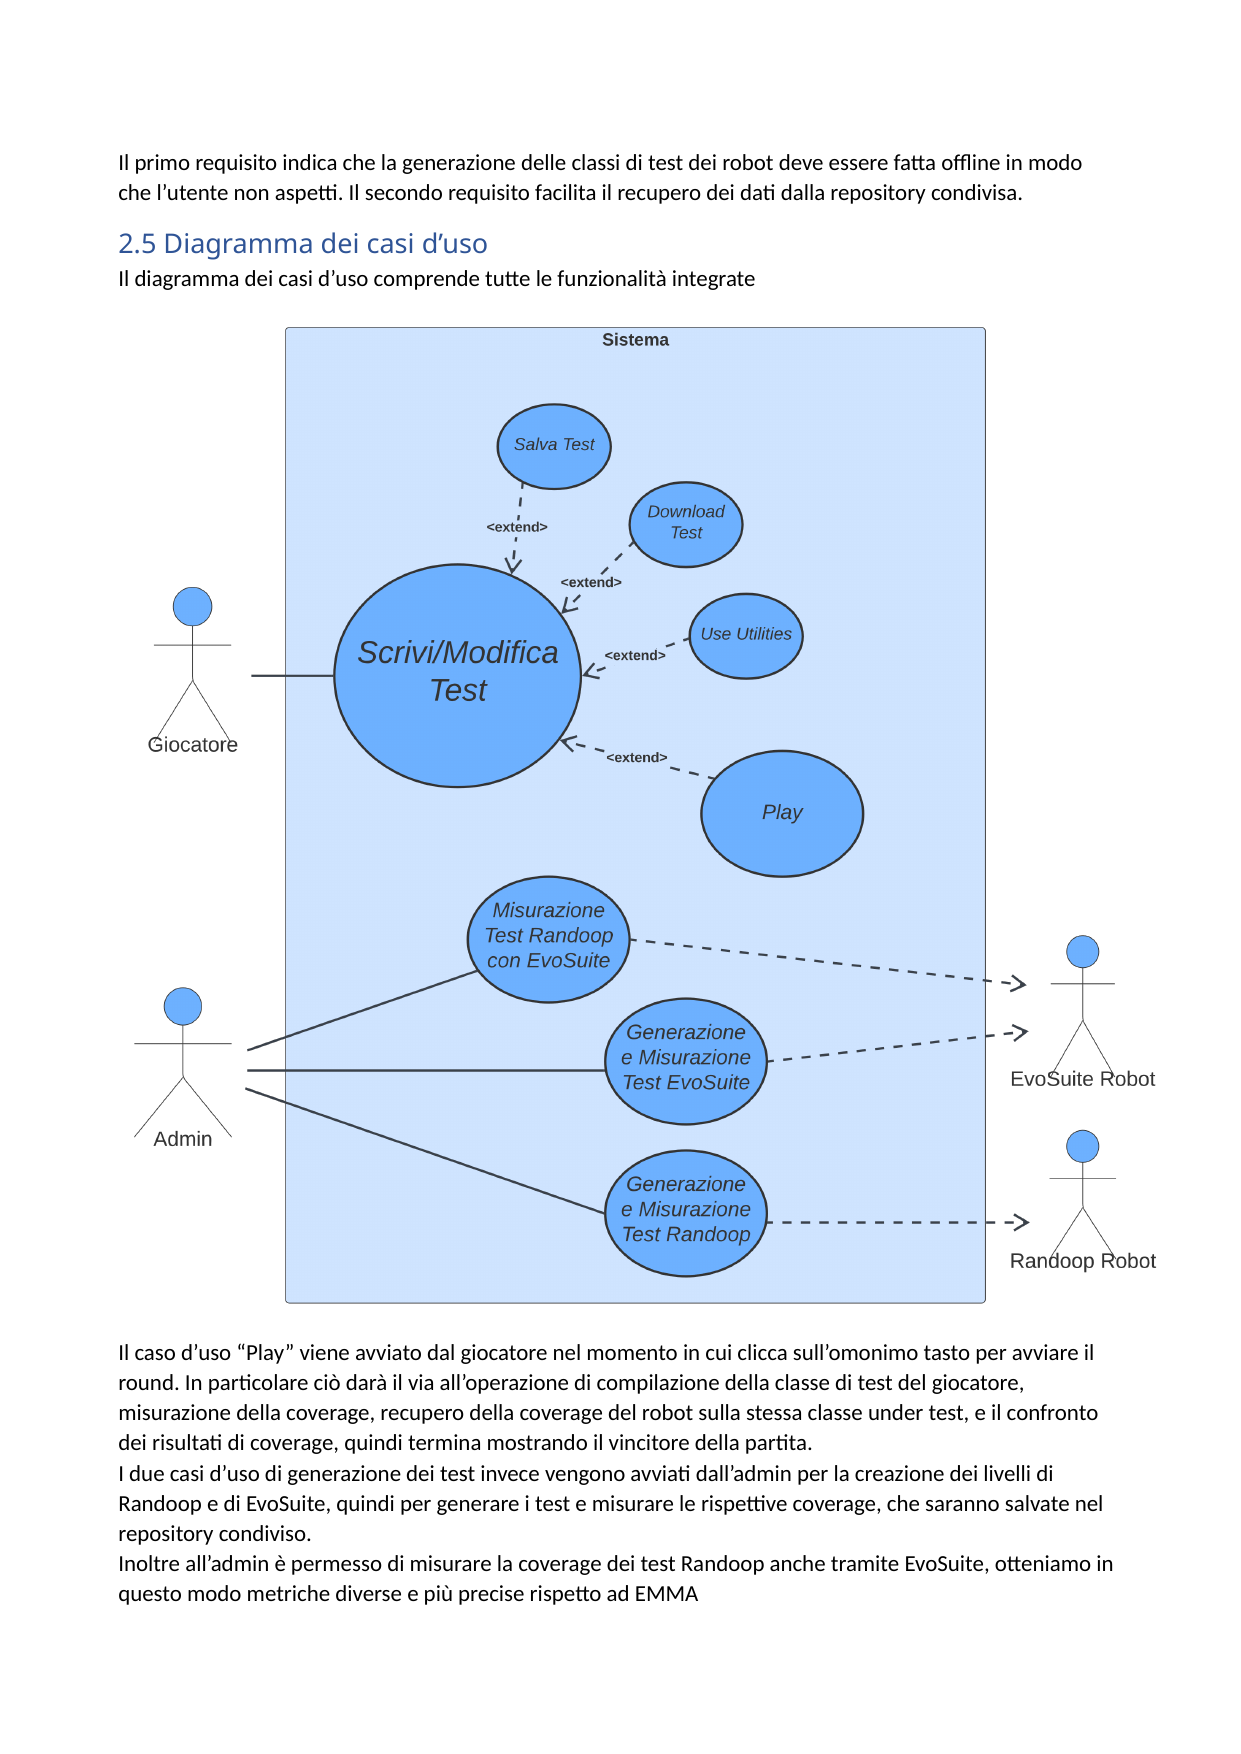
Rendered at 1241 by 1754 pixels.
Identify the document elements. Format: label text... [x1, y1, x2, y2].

text Il diagramma dei casi d’uso comprende tutte le funzionalità integrate [118, 264, 1122, 292]
subtitle 2.5 Diagramma dei casi d’uso [118, 225, 1122, 262]
picture [118, 311, 1173, 1319]
text Il primo requisito indica che la generazione delle classi di test dei robot deve essere fatta offline in modo che l’utente non aspetti. Il secondo requisito facilita il recupero dei dati dalla repository condivisa. [118, 148, 1122, 206]
text Il caso d’uso “Play” viene avviato dal giocatore nel momento in cui clicca sull’omonimo tasto per avviare il round. In particolare ciò darà il via all’operazione di compilazione della classe di test del giocatore, misurazione della coverage, recupero della coverage del robot sulla stessa classe under test, e il confronto dei risultati di coverage, quindi termina mostrando il vincitore della partita. I due casi d’uso di generazione dei test invece vengono avviati dall’admin per la creazione dei livelli di Randoop e di EvoSuite, quindi per generare i test e misurare le rispettive coverage, che saranno salvate nel repository condiviso. Inoltre all’admin è permesso di misurare la coverage dei test Randoop anche tramite EvoSuite, otteniamo in questo modo metriche diverse e più precise rispetto ad EMMA [118, 1338, 1122, 1608]
